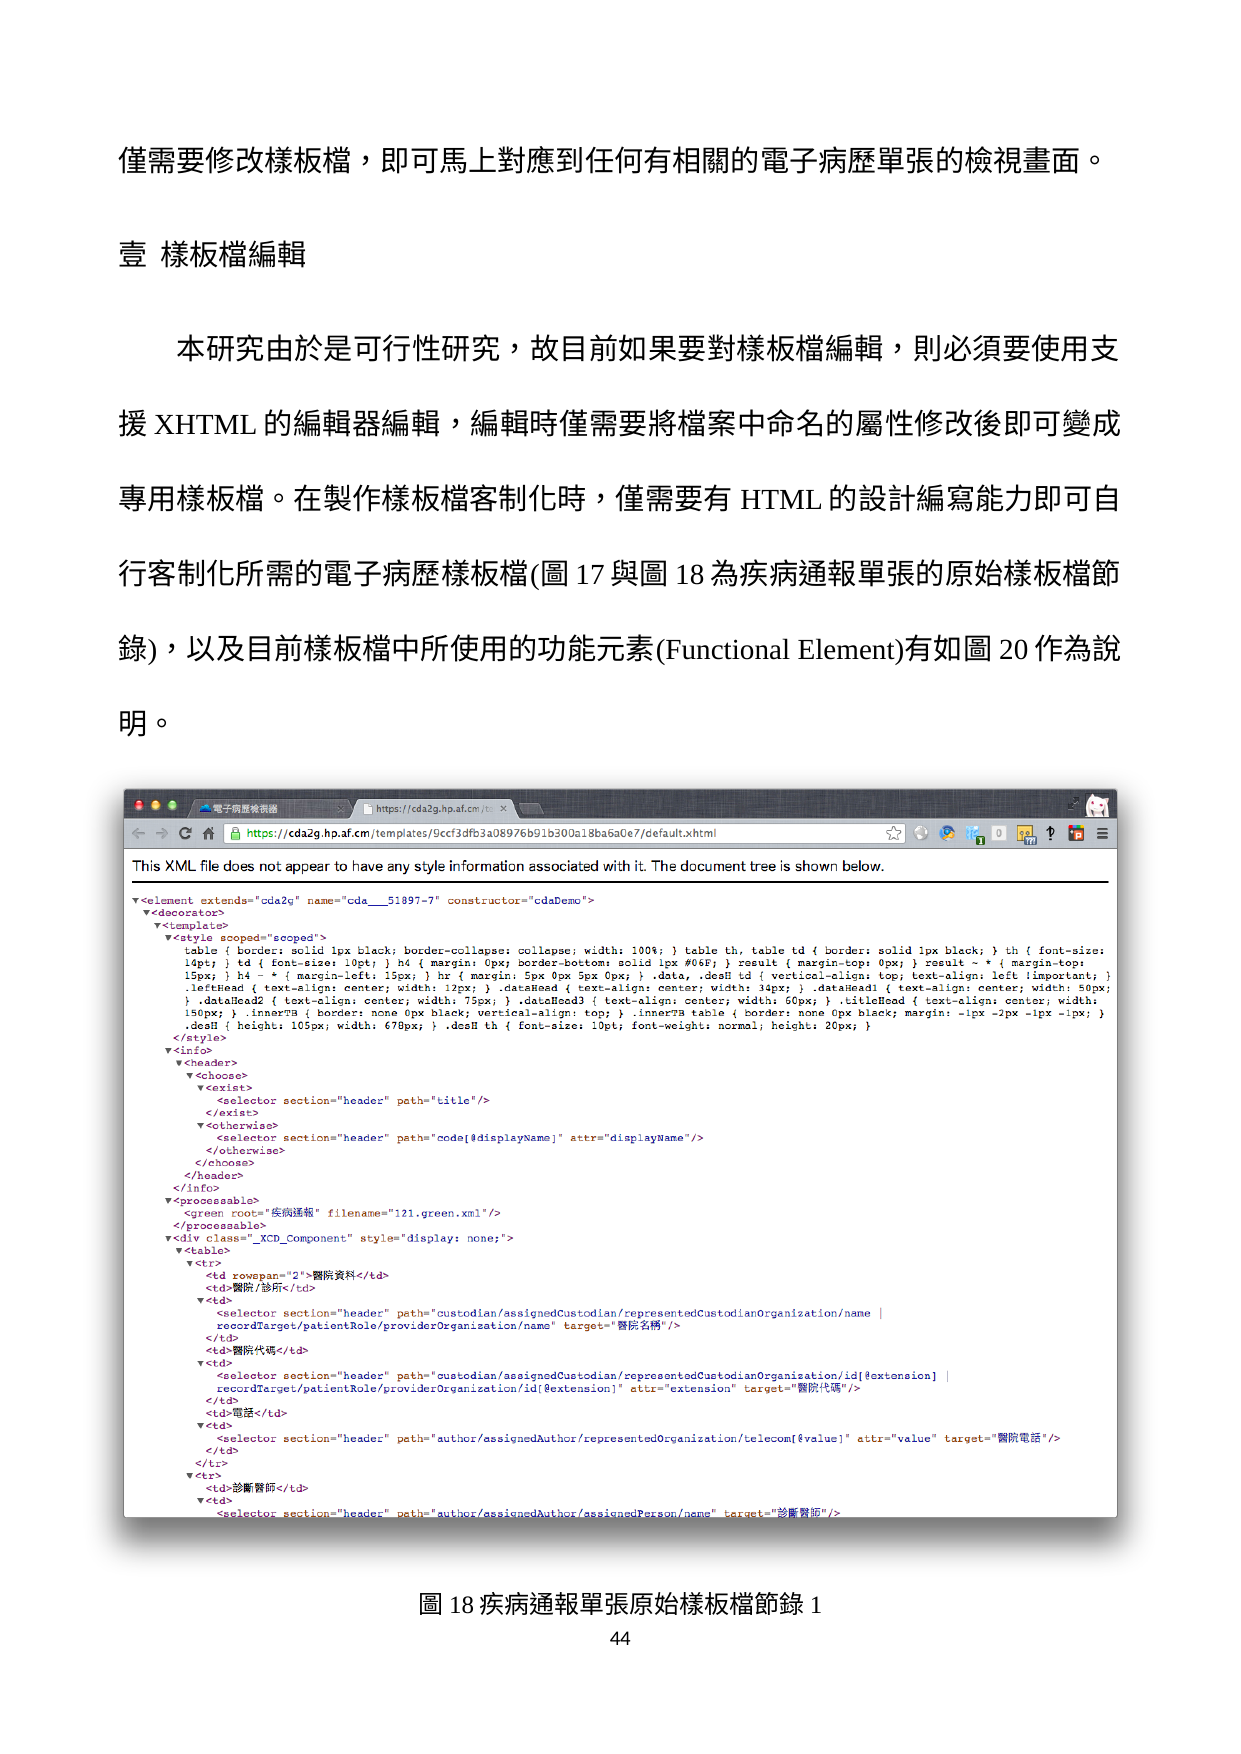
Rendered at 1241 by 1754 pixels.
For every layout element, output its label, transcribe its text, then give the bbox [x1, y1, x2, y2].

subtitle 樣板檔編輯 [118, 215, 1122, 290]
text 圖 18 疾病通報單張原始樣板檔節錄1 [1, 1584, 1239, 1622]
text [118, 122, 1122, 197]
picture [76, 759, 1164, 1583]
text 本研究由於是可行性研究，故目前如果要對樣板檔編輯，則必須要使用支援XHTML的編輯器編輯，編輯時僅需要將檔案中命名的屬性修改後即可變成專用樣板檔。在製作樣板檔客制化時，僅需要有HTML的設計編寫能力即可自行客制化所需的電子病歷樣板檔(圖17與圖18為疾病通報單張的原始樣板檔節錄)，以及目前樣板檔中所使用的功能元素(Functional Element)有如圖 20作為說明。 [118, 309, 1122, 759]
